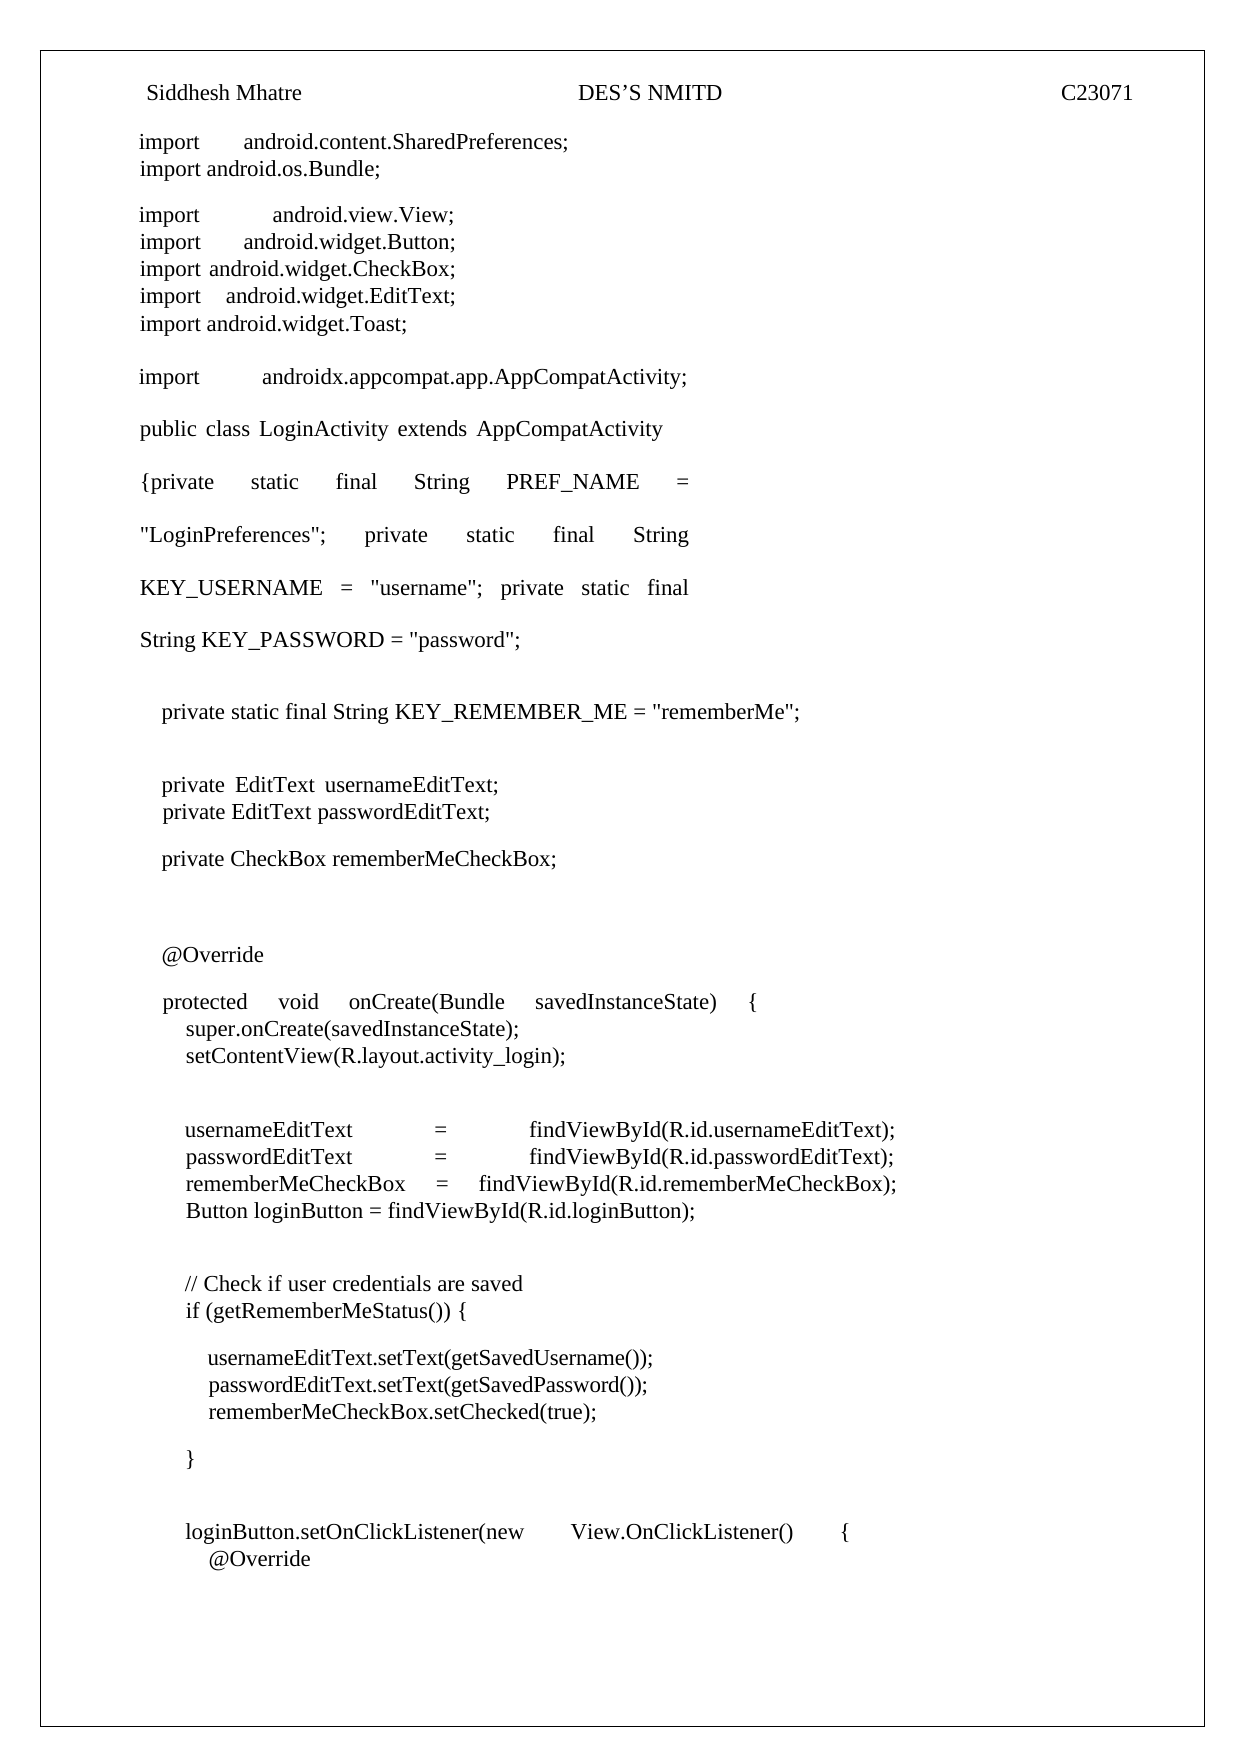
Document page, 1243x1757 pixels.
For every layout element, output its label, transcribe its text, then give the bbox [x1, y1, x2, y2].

text protected void onCreate(Bundle savedInstanceState) { super.onCreate(savedInstanceState); setContentView(R.layout.activity_login); [162, 988, 759, 1069]
text {private static final String PREF_NAME = "LoginPreferences"; private static final String KEY_USERNAME = "username"; private static final String KEY_PASSWORD = "password"; [139, 468, 689, 653]
text import android.content.SharedPreferences; import android.os.Bundle; [138, 128, 571, 181]
text usernameEditText = findViewById(R.id.usernameEditText); passwordEditText = findViewById(R.id.passwordEditText); rememberMeCheckBox = findViewById(R.id.rememberMeCheckBox); Button loginButton = findViewById(R.id.loginButton); [184, 1116, 897, 1224]
text private EditText usernameEditText; private EditText passwordEditText; [161, 771, 545, 824]
text // Check if user credentials are saved if (getRememberMeStatus()) { [184, 1270, 526, 1323]
text loginButton.setOnClickListener(new View.OnClickListener() { @Override [185, 1518, 852, 1571]
text import android.view.View; import android.widget.Button; import android.widget.CheckBox; import android.widget.EditText; import android.widget.Toast; [138, 201, 456, 336]
text @Override [161, 941, 1204, 968]
text import androidx.appcompat.app.AppCompatActivity; public class LoginActivity extends AppCompatActivity [138, 363, 689, 442]
text usernameEditText.setText(getSavedUsername()); passwordEditText.setText(getSavedPassword()); rememberMeCheckBox.setChecked(true); [207, 1344, 655, 1424]
text private CheckBox rememberMeCheckBox; [161, 845, 1204, 872]
text } [184, 1445, 1204, 1471]
text private static final String KEY_REMEMBER_ME = "rememberMe"; [161, 698, 1204, 725]
